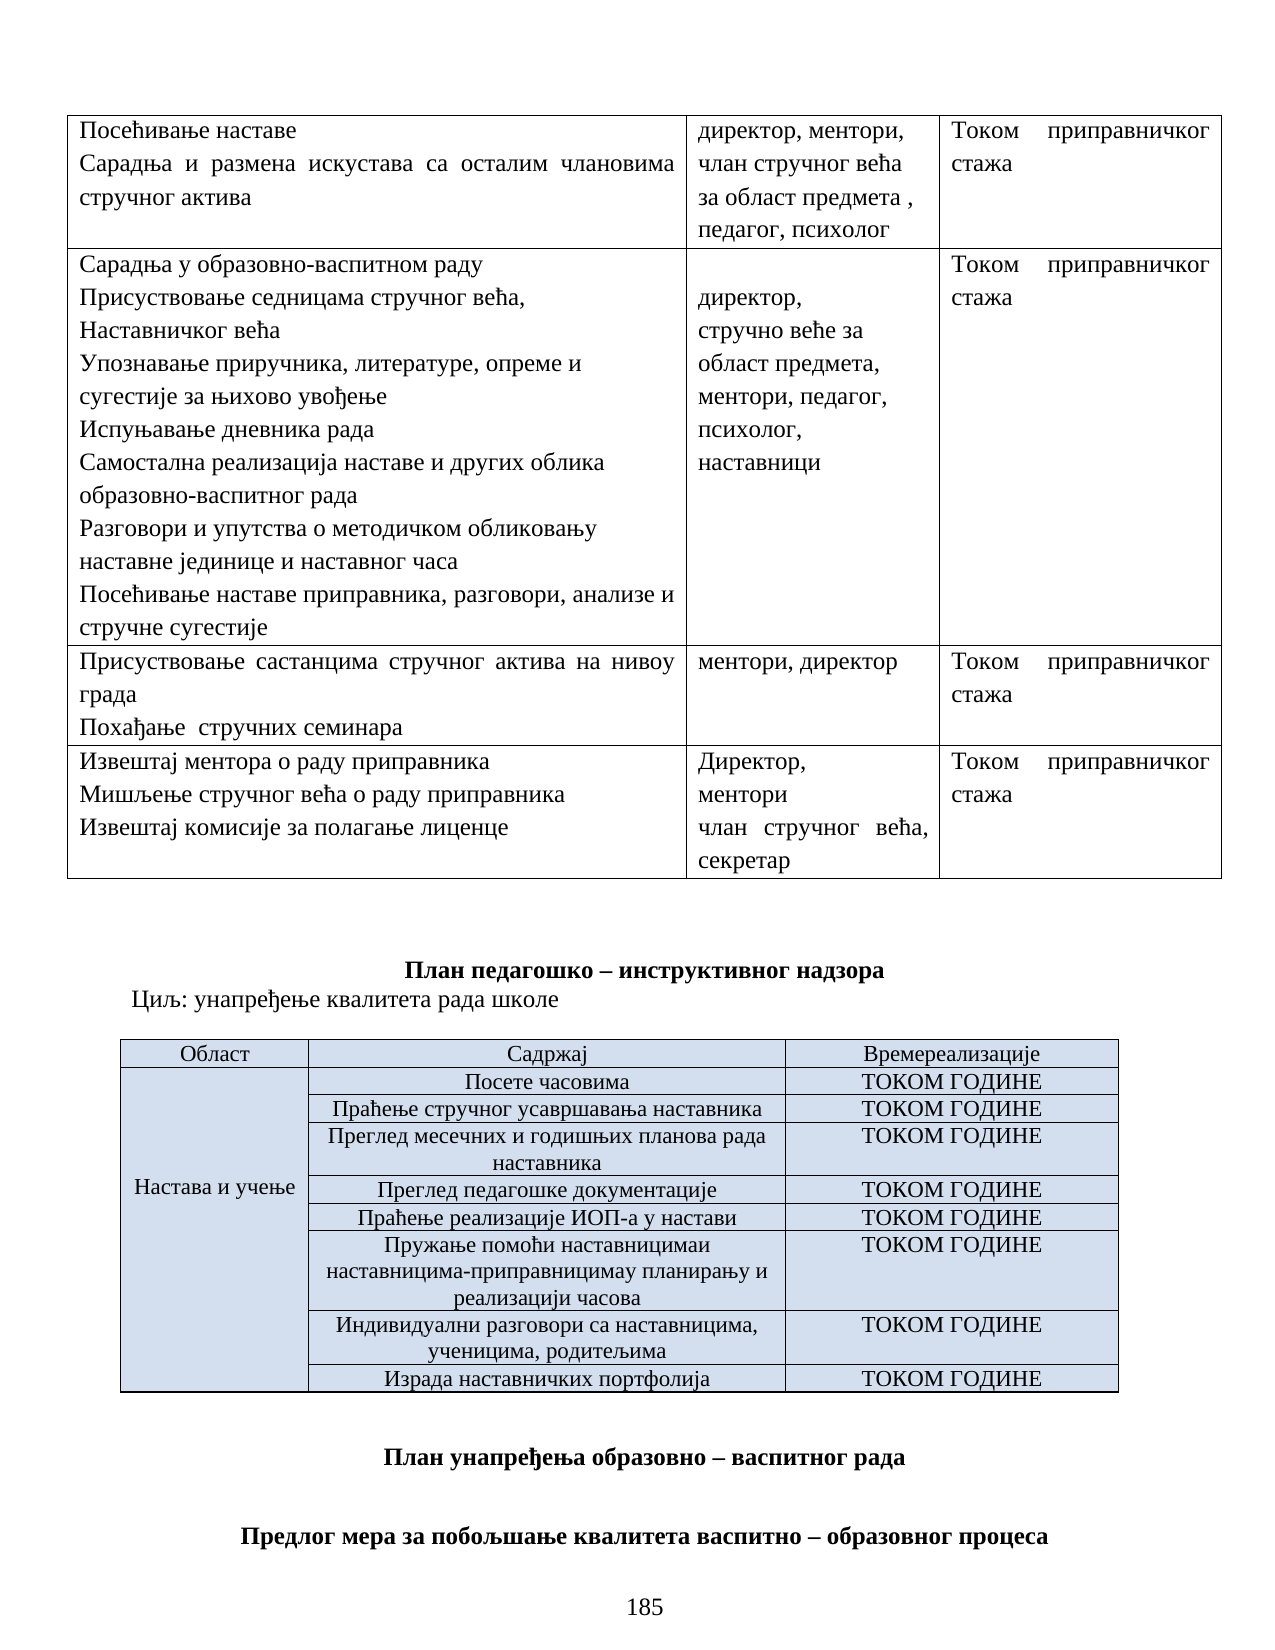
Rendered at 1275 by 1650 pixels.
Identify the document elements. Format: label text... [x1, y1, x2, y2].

text Циљ: унапређење квалитета рада школе [131, 984, 1158, 1013]
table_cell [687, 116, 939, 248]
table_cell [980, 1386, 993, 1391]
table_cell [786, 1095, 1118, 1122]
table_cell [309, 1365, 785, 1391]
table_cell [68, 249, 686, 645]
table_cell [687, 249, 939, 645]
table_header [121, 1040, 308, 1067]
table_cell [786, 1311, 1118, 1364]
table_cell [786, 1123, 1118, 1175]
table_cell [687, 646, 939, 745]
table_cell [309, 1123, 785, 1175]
subtitle План унапређења образовно – васпитног рада [131, 1442, 1158, 1471]
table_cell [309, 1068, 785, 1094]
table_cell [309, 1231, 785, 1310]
subtitle Предлог мера за побољшање квалитета васпитно – образовног процеса [131, 1521, 1158, 1550]
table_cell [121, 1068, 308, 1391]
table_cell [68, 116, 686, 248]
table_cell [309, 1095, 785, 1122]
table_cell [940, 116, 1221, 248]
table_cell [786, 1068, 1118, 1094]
subtitle План педагошко – инструктивног надзора [131, 956, 1158, 984]
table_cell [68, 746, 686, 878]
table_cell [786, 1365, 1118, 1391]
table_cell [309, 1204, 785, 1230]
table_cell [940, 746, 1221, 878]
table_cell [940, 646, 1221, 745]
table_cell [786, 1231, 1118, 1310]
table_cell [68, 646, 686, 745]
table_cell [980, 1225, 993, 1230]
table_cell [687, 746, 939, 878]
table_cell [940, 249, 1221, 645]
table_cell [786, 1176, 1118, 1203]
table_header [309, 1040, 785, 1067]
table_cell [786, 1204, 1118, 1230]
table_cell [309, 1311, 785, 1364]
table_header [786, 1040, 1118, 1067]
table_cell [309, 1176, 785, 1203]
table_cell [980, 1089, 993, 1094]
